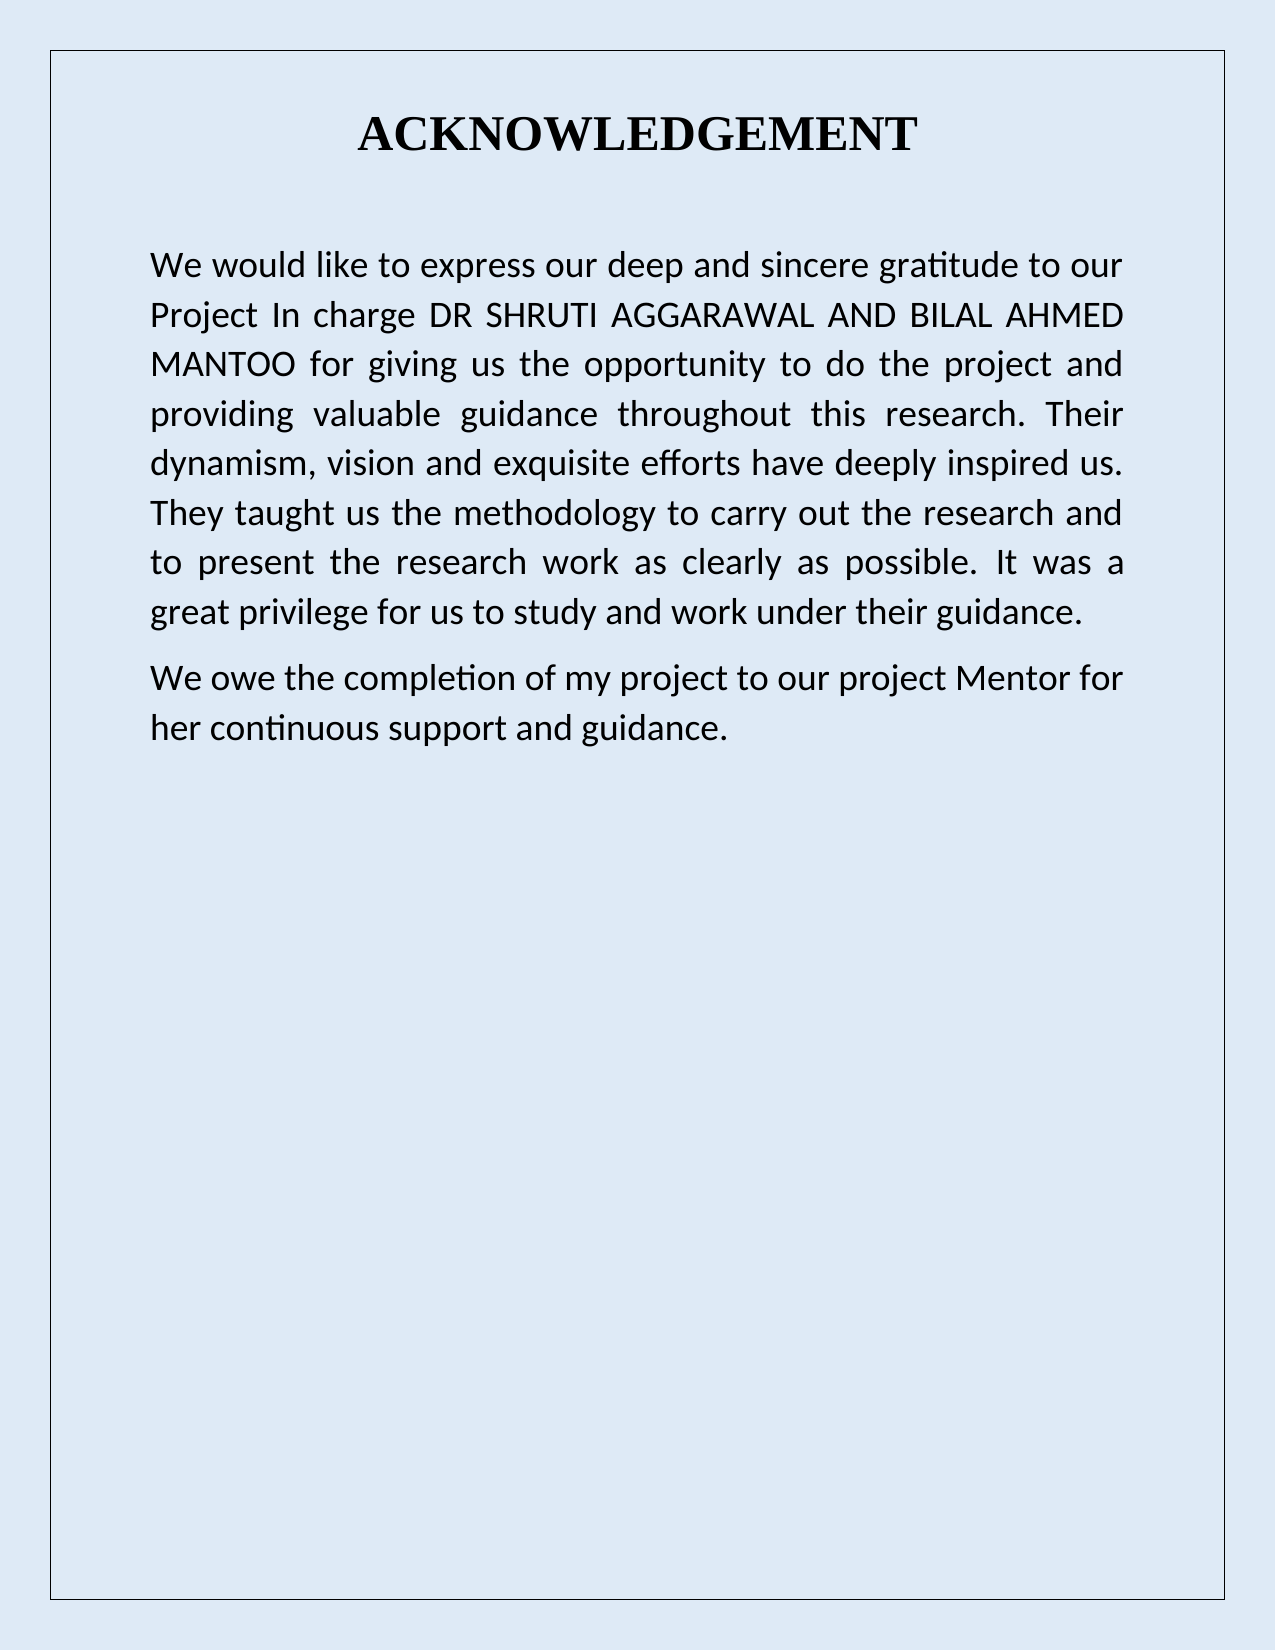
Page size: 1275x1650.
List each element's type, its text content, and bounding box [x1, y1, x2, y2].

text ACKNOWLEDGEMENT [150, 103, 1125, 161]
text We would like to express our deep and sincere gratitude to our Project In charge DR SHRUTI AGGARAWAL AND BILAL AHMED MANTOO for giving us the opportunity to do the project and providing valuable guidance throughout this research. Their dynamism, vision and exquisite efforts have deeply inspired us. They taught us the methodology to carry out the research and to present the research work as clearly as possible. It was a great privilege for us to study and work under their guidance. [150, 241, 1125, 634]
text We owe the completion of my project to our project Mentor for her continuous support and guidance. [150, 654, 1125, 749]
